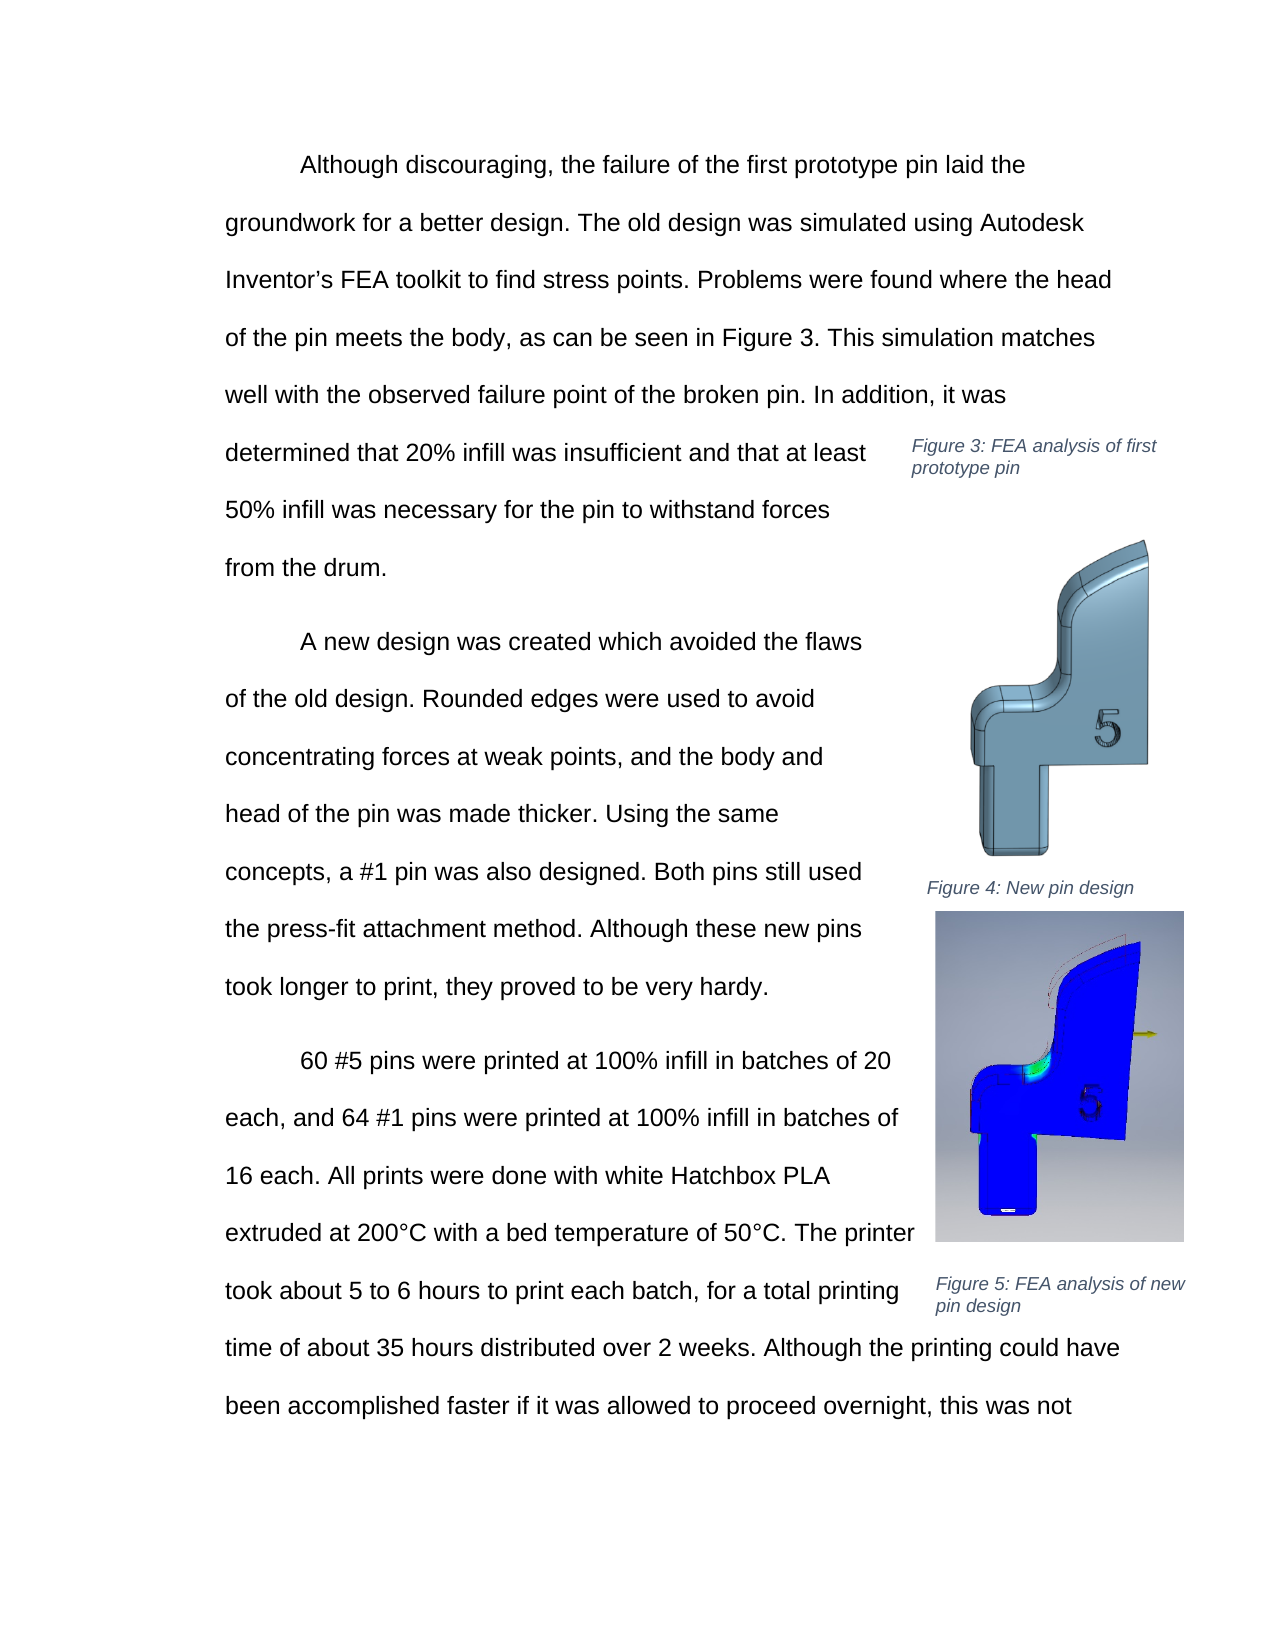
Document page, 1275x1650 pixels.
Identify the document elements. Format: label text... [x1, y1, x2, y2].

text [225, 1046, 1125, 1419]
picture [933, 911, 1184, 1240]
picture [902, 514, 1196, 865]
text Although discouraging, the failure of the first prototype pin laid the groundwork for a better design. The old design was simulated using Autodesk Inventor’s FEA toolkit to find stress points. Problems were found where the head of the pin meets the body, as can be seen in Figure 3. This simulation matches well with the observed failure point of the broken pin. In addition, it was determined that 20% infill was insufficient and that at least 50% infill was necessary for the pin to withstand forces from the drum. [225, 150, 1125, 581]
text A new design was created which avoided the flaws of the old design. Rounded edges were used to avoid concentrating forces at weak points, and the body and head of the pin was made thicker. Using the same concepts, a #1 pin was also designed. Both pins still used the press-fit attachment method. Although these new pins took longer to print, they proved to be very hardy. [225, 627, 1125, 1000]
